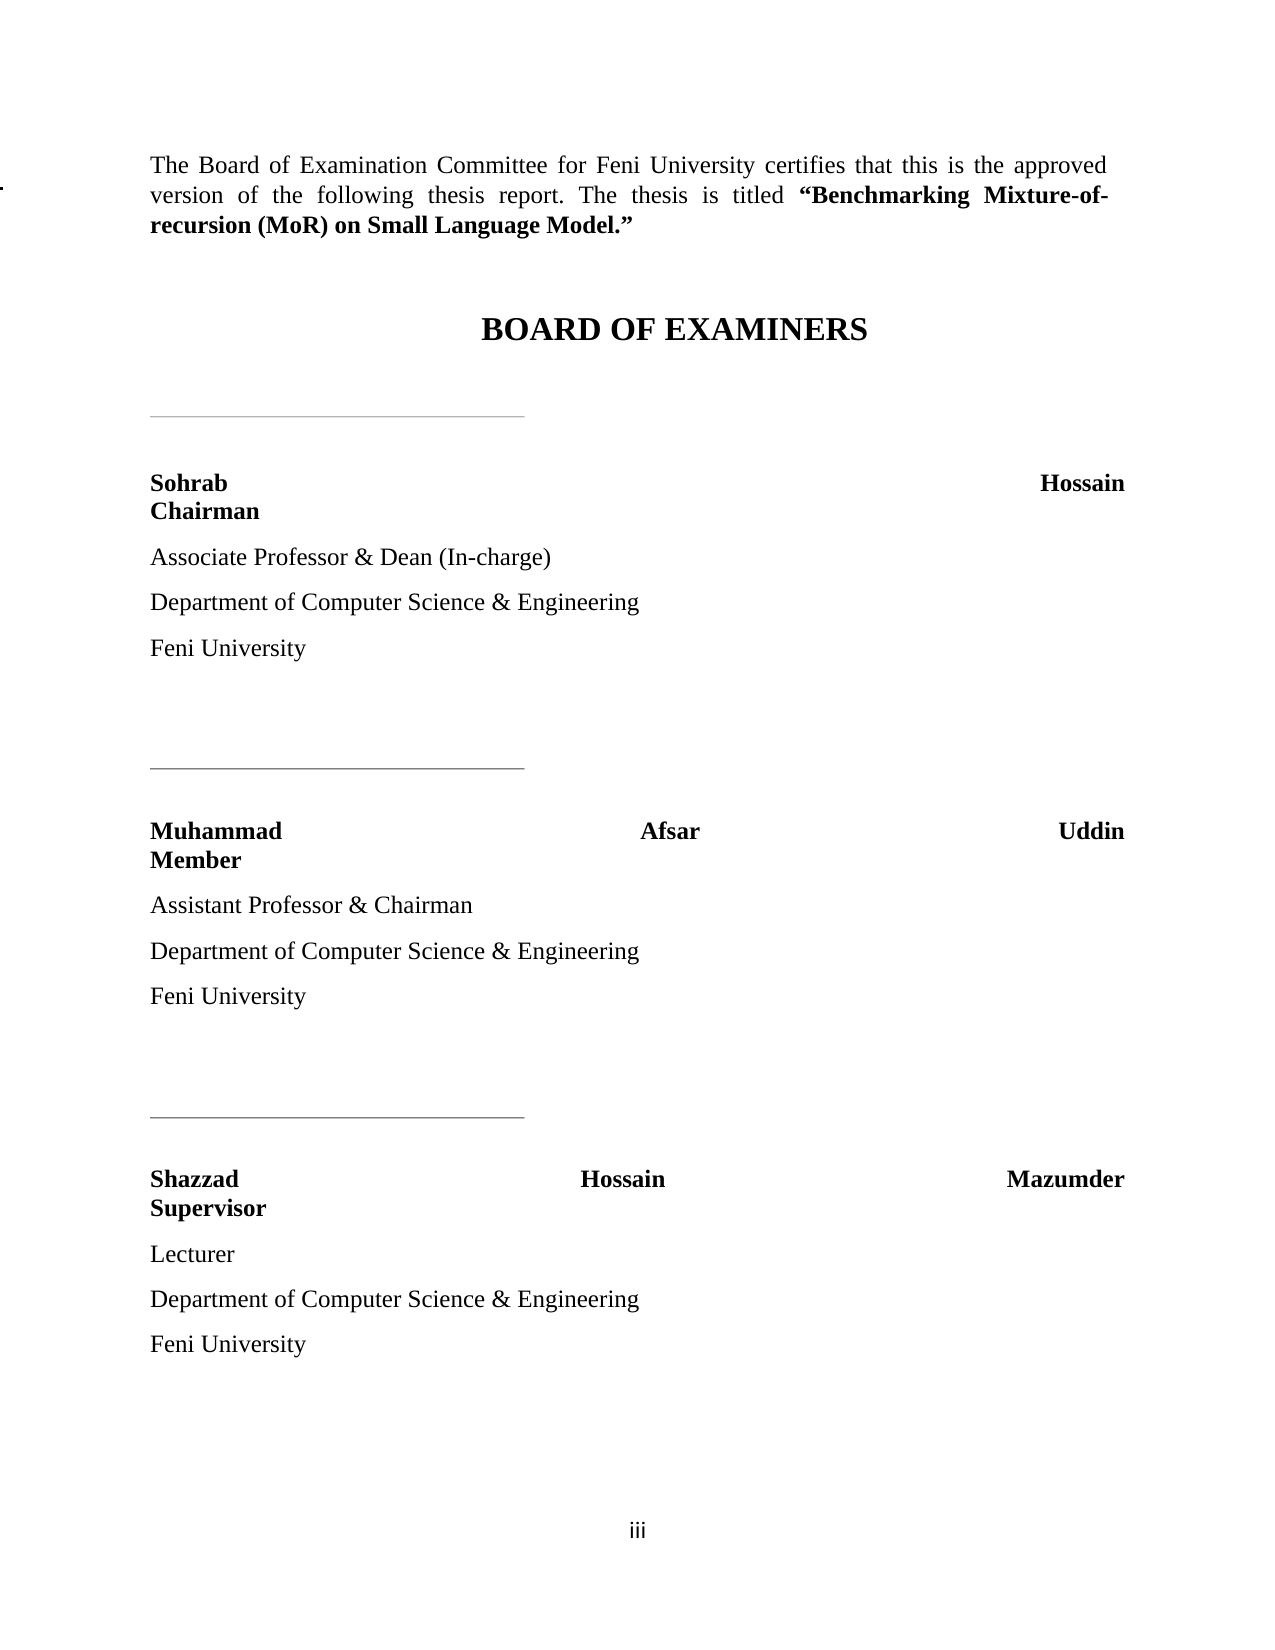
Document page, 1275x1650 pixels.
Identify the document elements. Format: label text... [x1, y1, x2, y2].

text Lecturer [150, 1239, 1125, 1267]
picture [150, 768, 525, 772]
text Sohrab Hossain Chairman [150, 468, 1125, 525]
text Feni University [150, 1329, 1125, 1358]
text Department of Computer Science & Engineering [150, 936, 1125, 964]
text Department of Computer Science & Engineering [150, 587, 1125, 616]
text Shazzad Hossain Mazumder Supervisor [150, 1164, 1125, 1222]
picture [150, 416, 525, 420]
text Associate Professor & Dean (In-charge) [150, 542, 1125, 571]
text Assistant Professor & Chairman [150, 890, 1125, 919]
text Feni University [150, 981, 1125, 1010]
text Feni University [150, 633, 1125, 661]
picture [150, 1117, 525, 1121]
text BOARD OF EXAMINERS [150, 309, 1125, 347]
text Department of Computer Science & Engineering [150, 1284, 1125, 1313]
text The Board of Examination Committee for Feni University certifies that this is the approved version of the following thesis report. The thesis is titled “Benchmarking Mixture-of-recursion (MoR) on Small Language Model.” [150, 150, 1109, 239]
text Muhammad Afsar Uddin Member [150, 816, 1125, 874]
